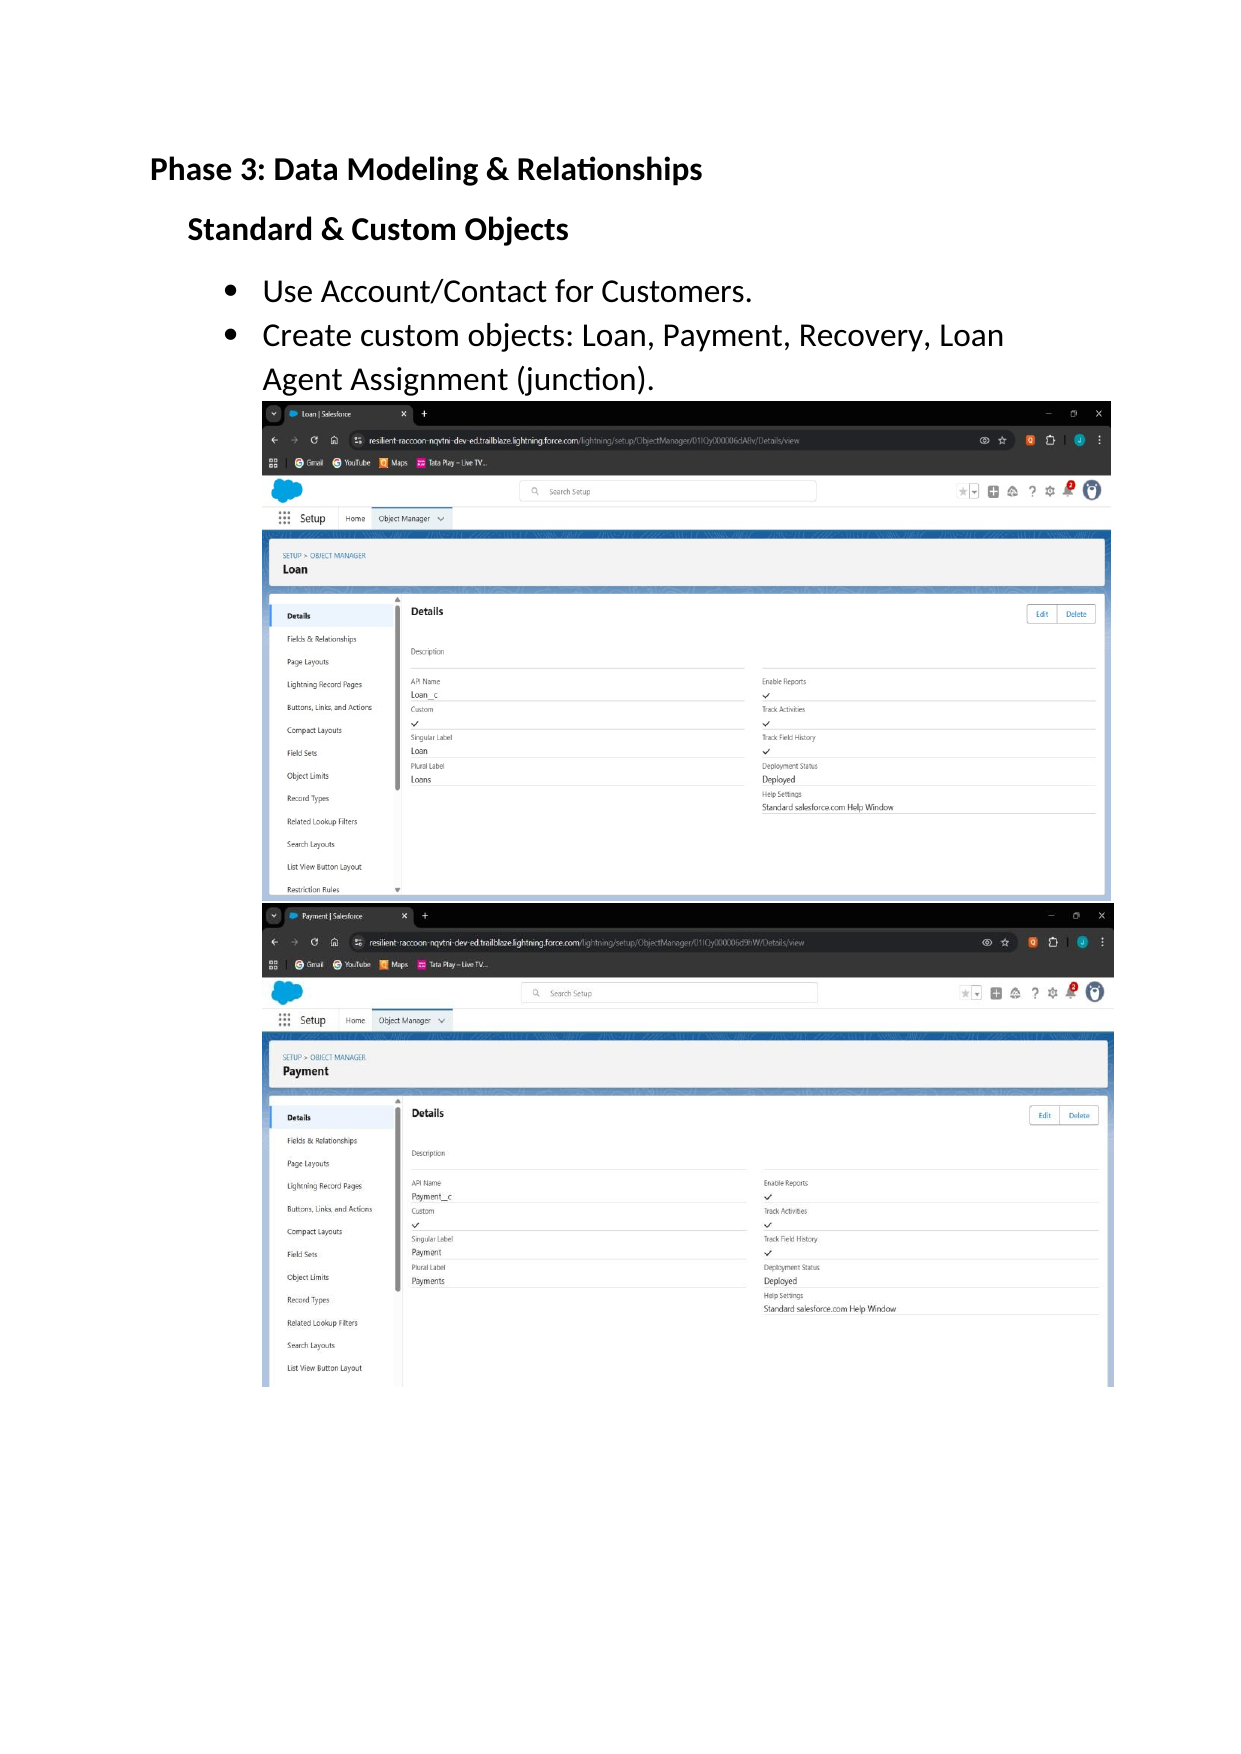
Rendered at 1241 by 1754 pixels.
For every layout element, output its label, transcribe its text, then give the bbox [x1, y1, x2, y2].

picture [262, 401, 1111, 901]
list Use Account/Contact for Customers. [225, 268, 1181, 311]
picture [262, 903, 1114, 1387]
subtitle Phase 3: Data Modeling & Relationships Standard & Custom Objects [150, 148, 771, 249]
list Create custom objects: Loan, Payment, Recovery, Loan Agent Assignment (junction). [225, 314, 1084, 399]
